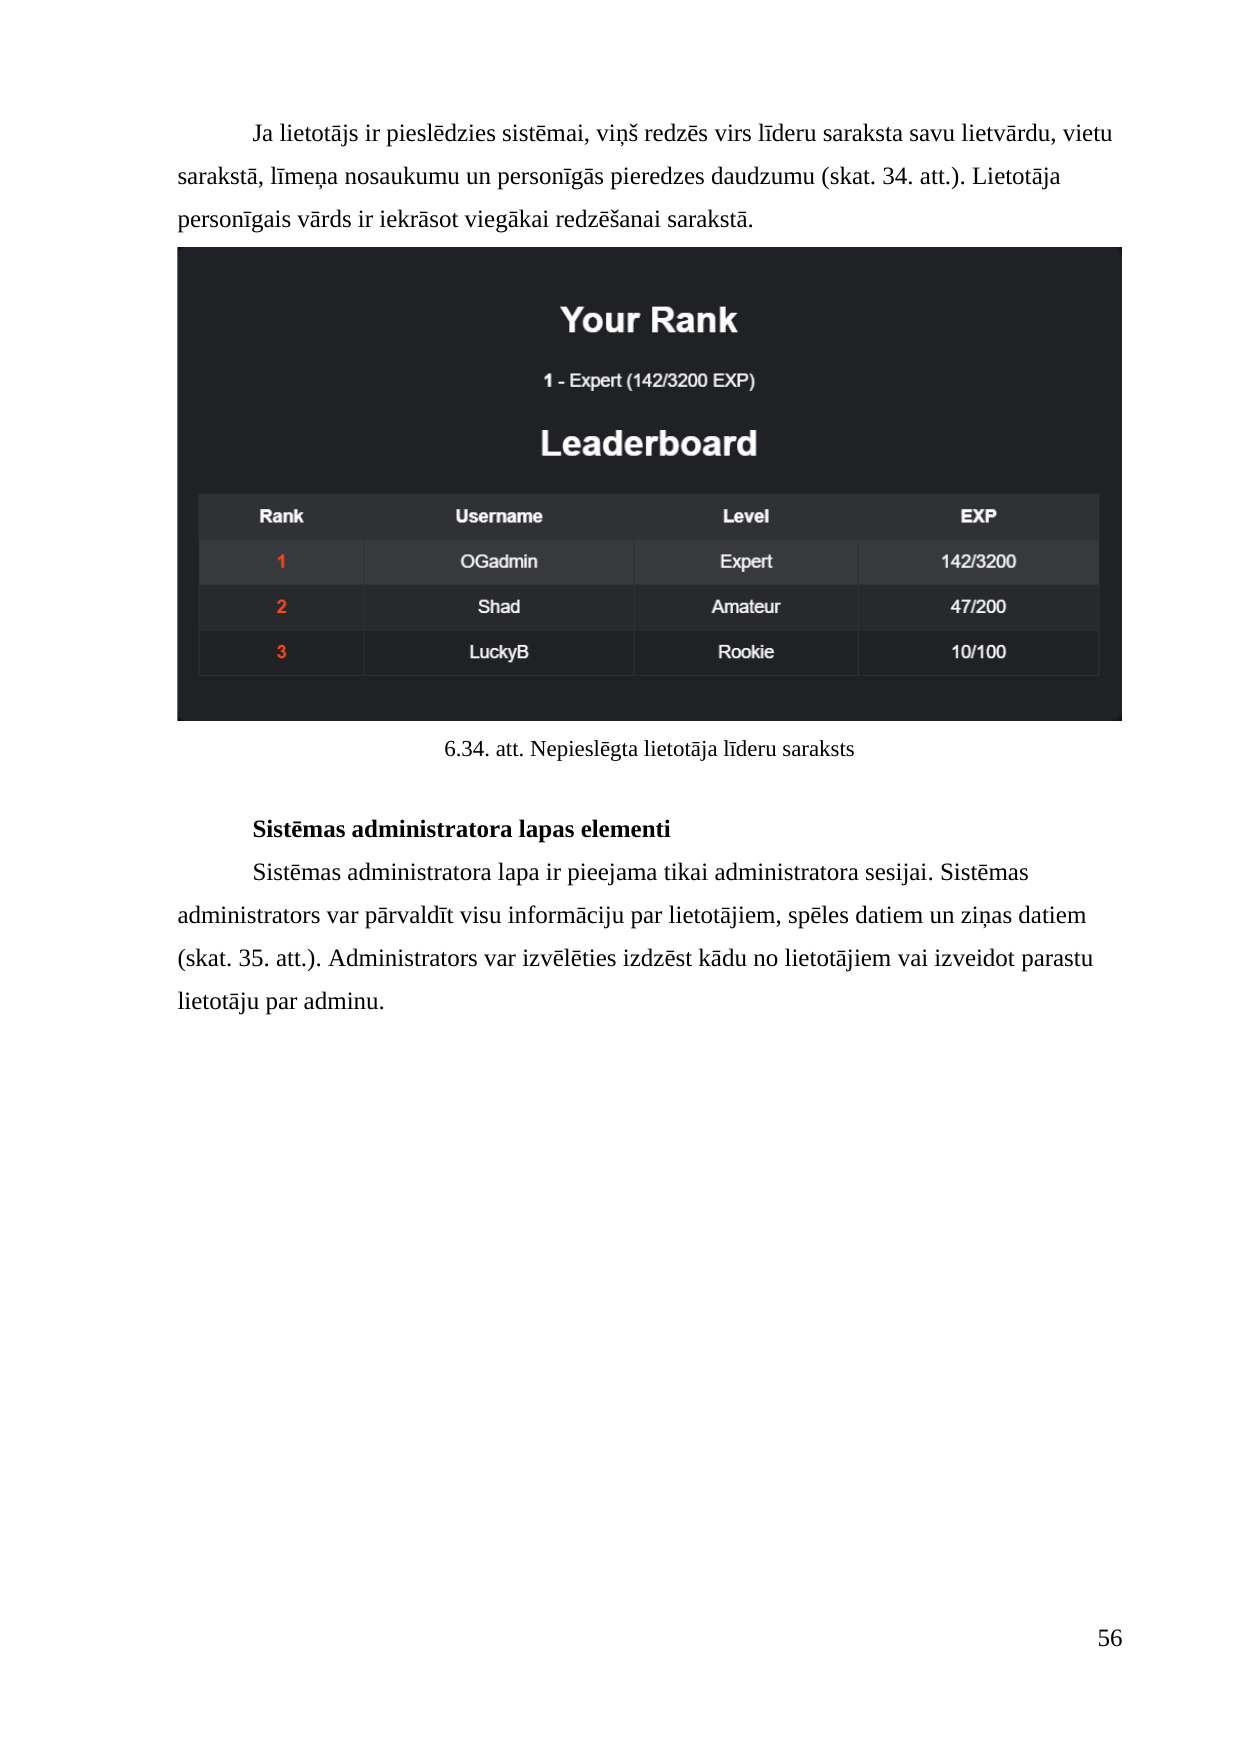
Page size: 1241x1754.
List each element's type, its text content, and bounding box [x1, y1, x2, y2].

picture [177, 247, 1122, 721]
text Ja lietotājs ir pieslēdzies sistēmai, viņš redzēs virs līderu saraksta savu lietvārdu, vietu sarakstā, līmeņa nosaukumu un personīgās pieredzes daudzumu (skat. 34. att.). Lietotāja personīgais vārds ir iekrāsot viegākai redzēšanai sarakstā. [177, 118, 1122, 233]
text Sistēmas administratora lapas elementi [177, 814, 1122, 842]
text Sistēmas administratora lapa ir pieejama tikai administratora sesijai. Sistēmas administrators var pārvaldīt visu informāciju par lietotājiem, spēles datiem un ziņas datiem (skat. 35. att.). Administrators var izvēlēties izdzēst kādu no lietotājiem vai izveidot parastu lietotāju par adminu. [177, 857, 1122, 1015]
text 6.34. att. Nepieslēgta lietotāja līderu saraksts [177, 735, 1122, 761]
